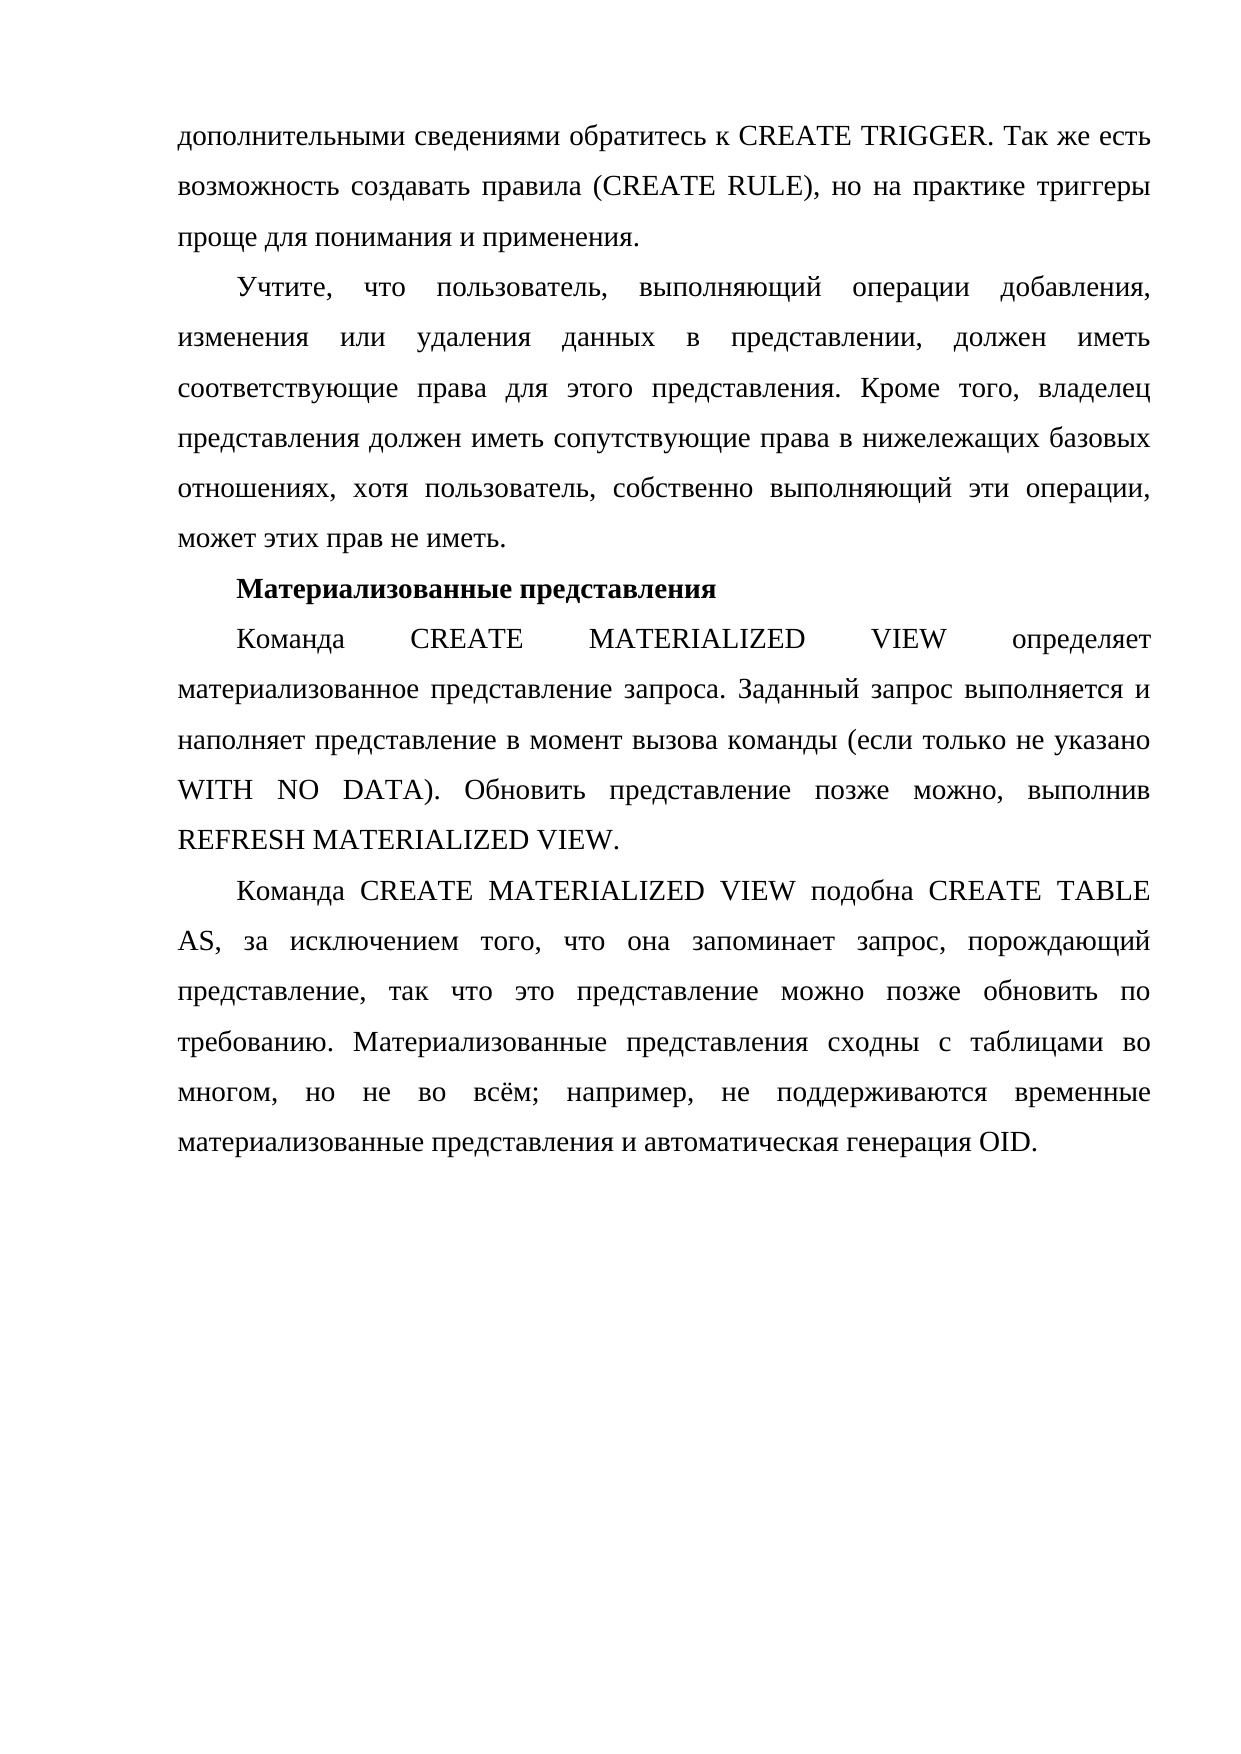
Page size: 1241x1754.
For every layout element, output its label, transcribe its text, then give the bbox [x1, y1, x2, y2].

text Учтите, что пользователь, выполняющий операции добавления, изменения или удаления данных в представлении, должен иметь соответствующие права для этого представления. Кроме того, владелец представления должен иметь сопутствующие права в нижележащих базовых отношениях, хотя пользователь, собственно выполняющий эти операции, может этих прав не иметь. [177, 269, 1152, 554]
text Команда CREATE MATERIALIZED VIEW подобна CREATE TABLE AS, за исключением того, что она запоминает запрос, порождающий представление, так что это представление можно позже обновить по требованию. Материализованные представления сходны с таблицами во многом, но не во всём; например, не поддерживаются временные материализованные представления и автоматическая генерация OID. [177, 873, 1152, 1158]
text Материализованные представления [177, 571, 1152, 604]
text Команда CREATE MATERIALIZED VIEW определяет материализованное представление запроса. Заданный запрос выполняется и наполняет представление в момент вызова команды (если только не указано WITH NO DATA). Обновить представление позже можно, выполнив REFRESH MATERIALIZED VIEW. [177, 621, 1152, 856]
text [177, 118, 1152, 252]
